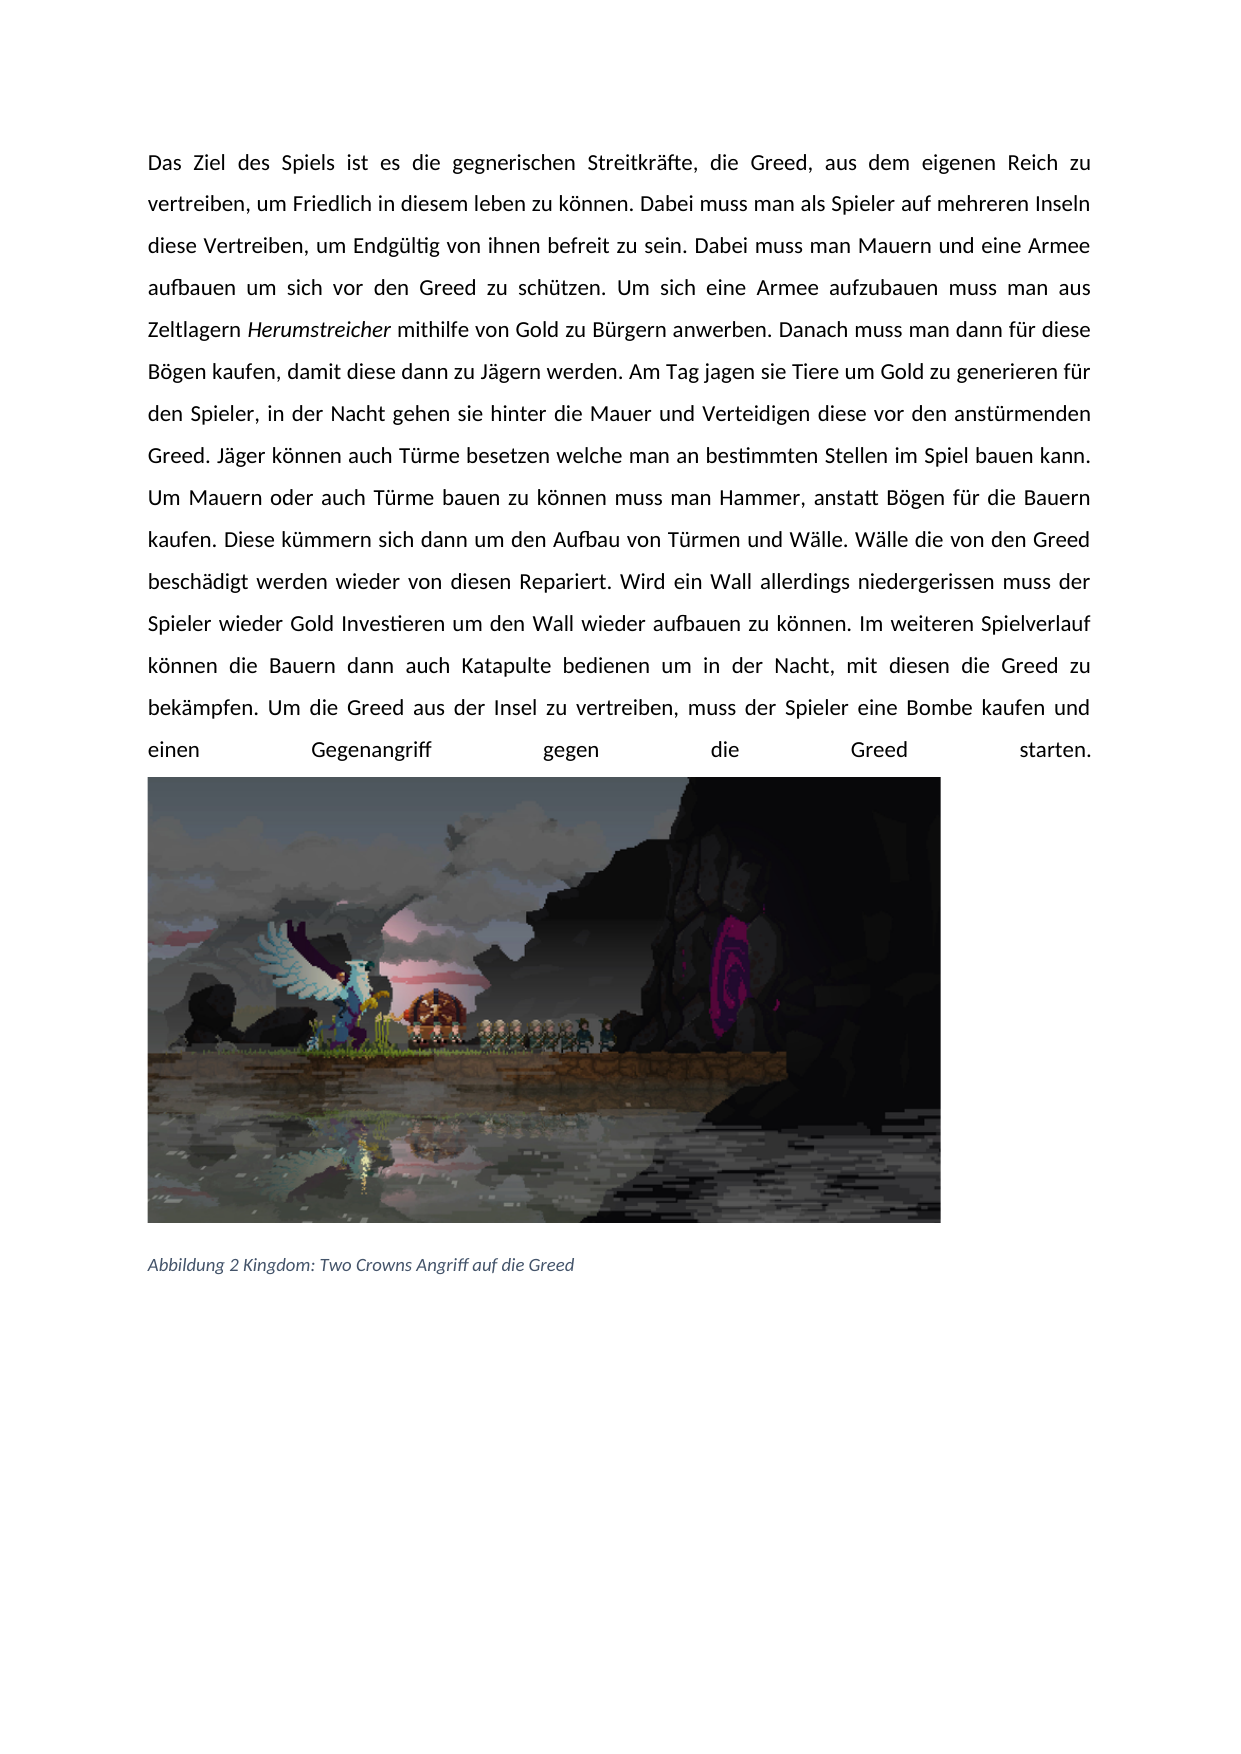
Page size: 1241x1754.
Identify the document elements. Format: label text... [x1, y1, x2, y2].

picture [147, 777, 941, 1223]
